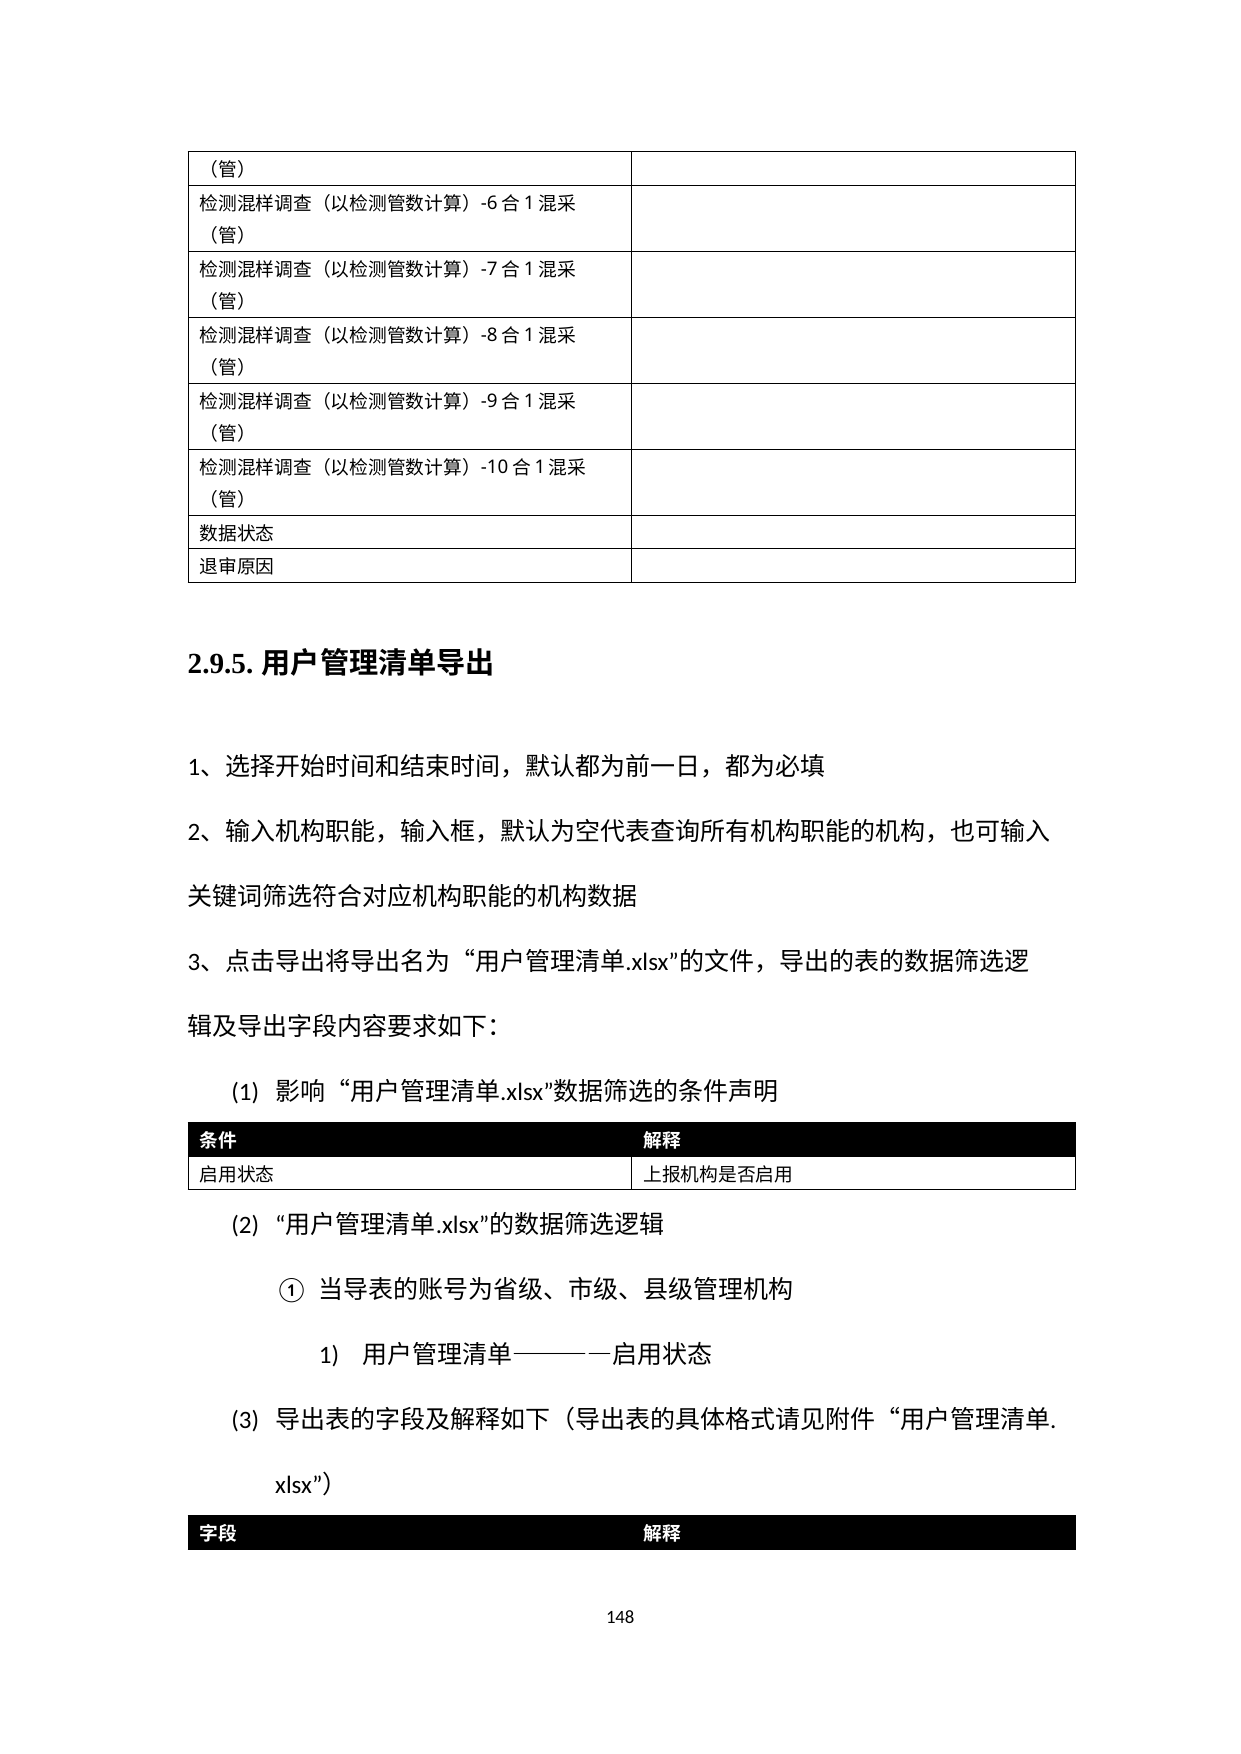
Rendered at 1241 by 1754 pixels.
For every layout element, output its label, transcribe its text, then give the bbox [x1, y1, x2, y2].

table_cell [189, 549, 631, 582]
list 影响“用户管理清单.xlsx”数据筛选的条件声明 [231, 1057, 1053, 1122]
list 选择开始时间和结束时间，默认都为前一日，都为必填 [187, 732, 1053, 797]
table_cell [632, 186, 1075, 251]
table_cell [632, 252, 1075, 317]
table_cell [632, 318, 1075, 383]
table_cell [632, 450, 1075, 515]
list 输入机构职能，输入框，默认为空代表查询所有机构职能的机构，也可输入关键词筛选符合对应机构职能的机构数据 [187, 797, 1053, 927]
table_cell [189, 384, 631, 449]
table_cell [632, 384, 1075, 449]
list 点击导出将导出名为“用户管理清单.xlsx”的文件，导出的表的数据筛选逻辑及导出字段内容要求如下： [187, 927, 1053, 1057]
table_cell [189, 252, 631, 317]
subtitle 用户管理清单导出 [187, 628, 1053, 693]
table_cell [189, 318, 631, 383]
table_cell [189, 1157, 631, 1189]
list 当导表的账号为省级、市级、县级管理机构 [275, 1255, 1053, 1320]
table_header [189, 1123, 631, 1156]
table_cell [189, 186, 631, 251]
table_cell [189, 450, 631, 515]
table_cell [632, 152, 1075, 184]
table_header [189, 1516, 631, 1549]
list 用户管理清单————启用状态 [319, 1320, 1053, 1385]
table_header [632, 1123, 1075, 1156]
list “用户管理清单.xlsx”的数据筛选逻辑 [231, 1190, 1053, 1255]
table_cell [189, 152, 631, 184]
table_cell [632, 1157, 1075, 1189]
list 导出表的字段及解释如下（导出表的具体格式请见附件“用户管理清单.xlsx”） [231, 1385, 1053, 1515]
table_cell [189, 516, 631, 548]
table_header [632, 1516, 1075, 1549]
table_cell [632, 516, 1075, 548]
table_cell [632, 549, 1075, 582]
